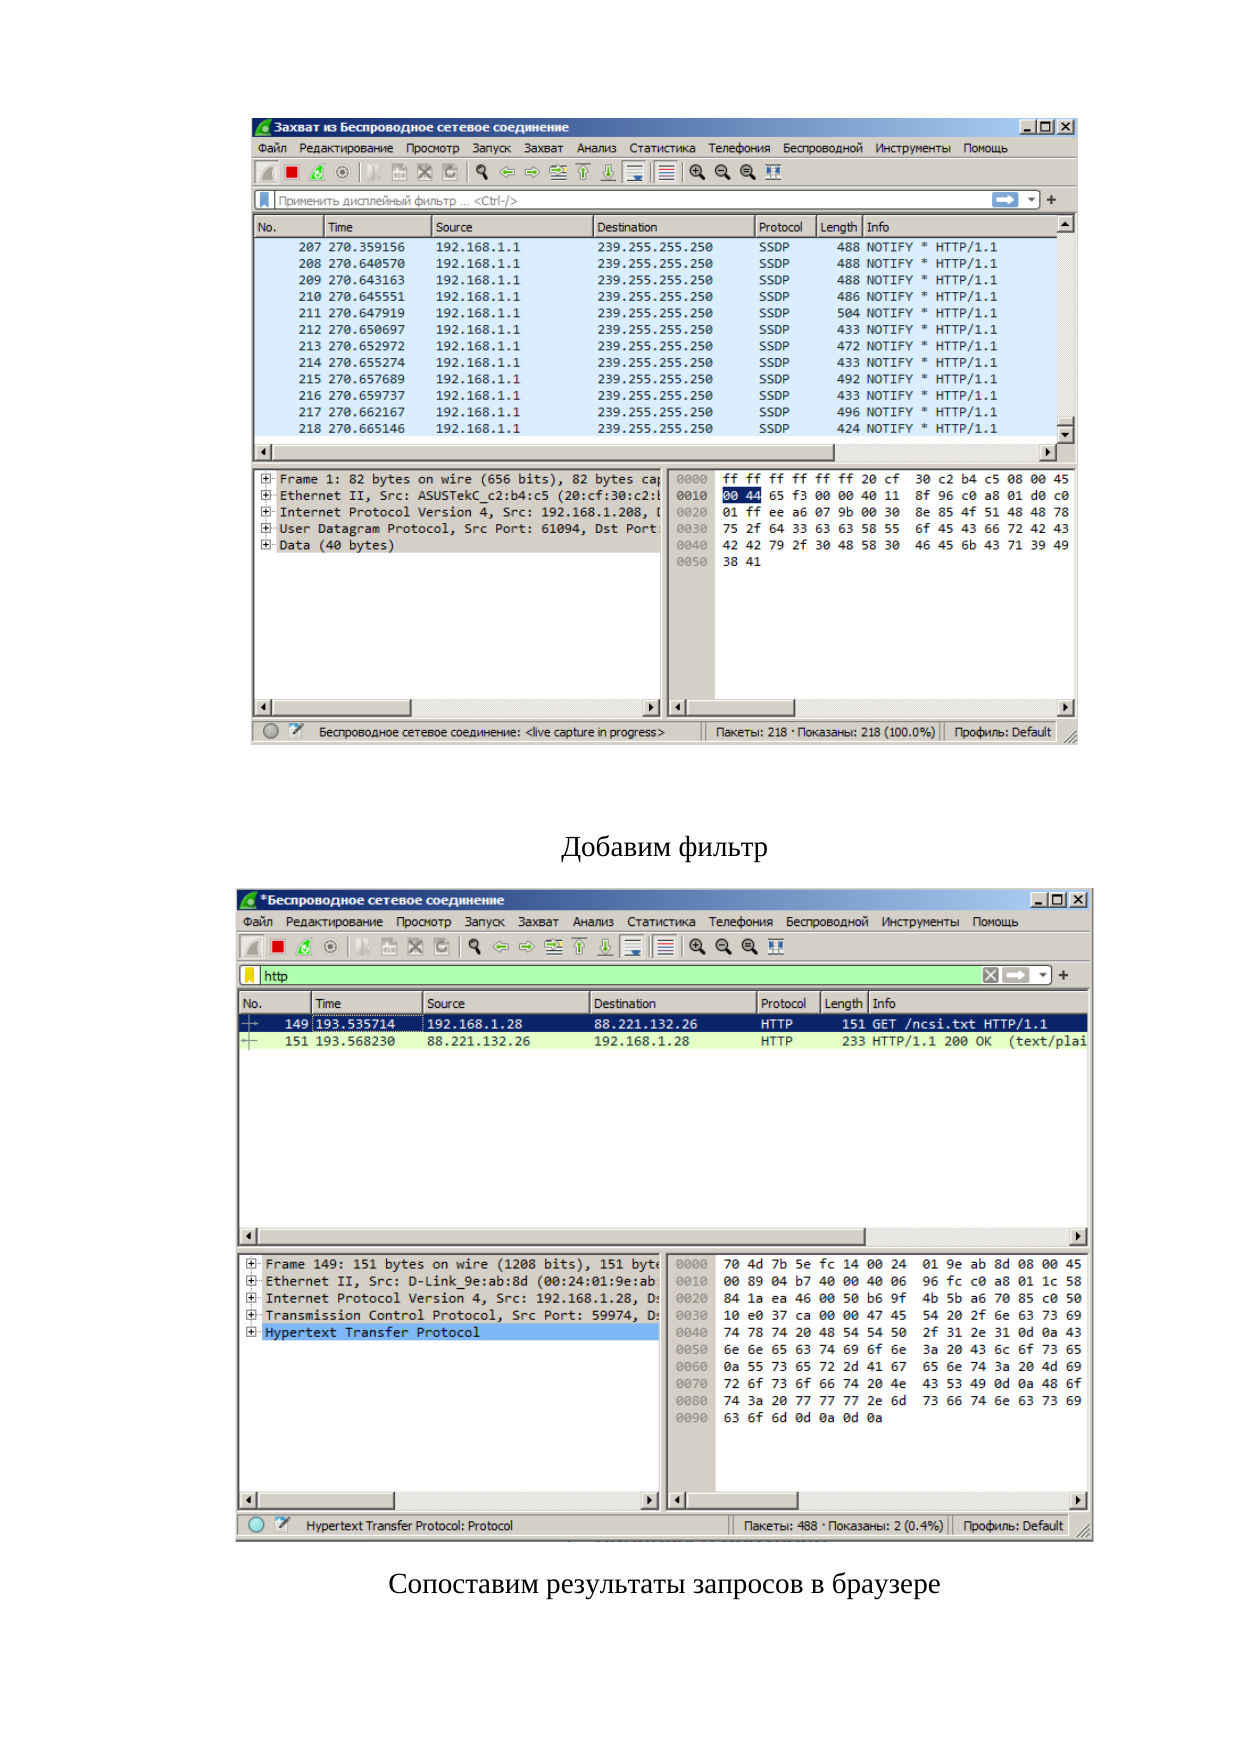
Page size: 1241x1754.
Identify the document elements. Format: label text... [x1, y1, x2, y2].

text Добавим фильтр [177, 829, 1152, 863]
text Сопоставим результаты запросов в браузере [177, 1567, 1152, 1600]
picture [251, 118, 1078, 745]
picture [235, 888, 1094, 1542]
